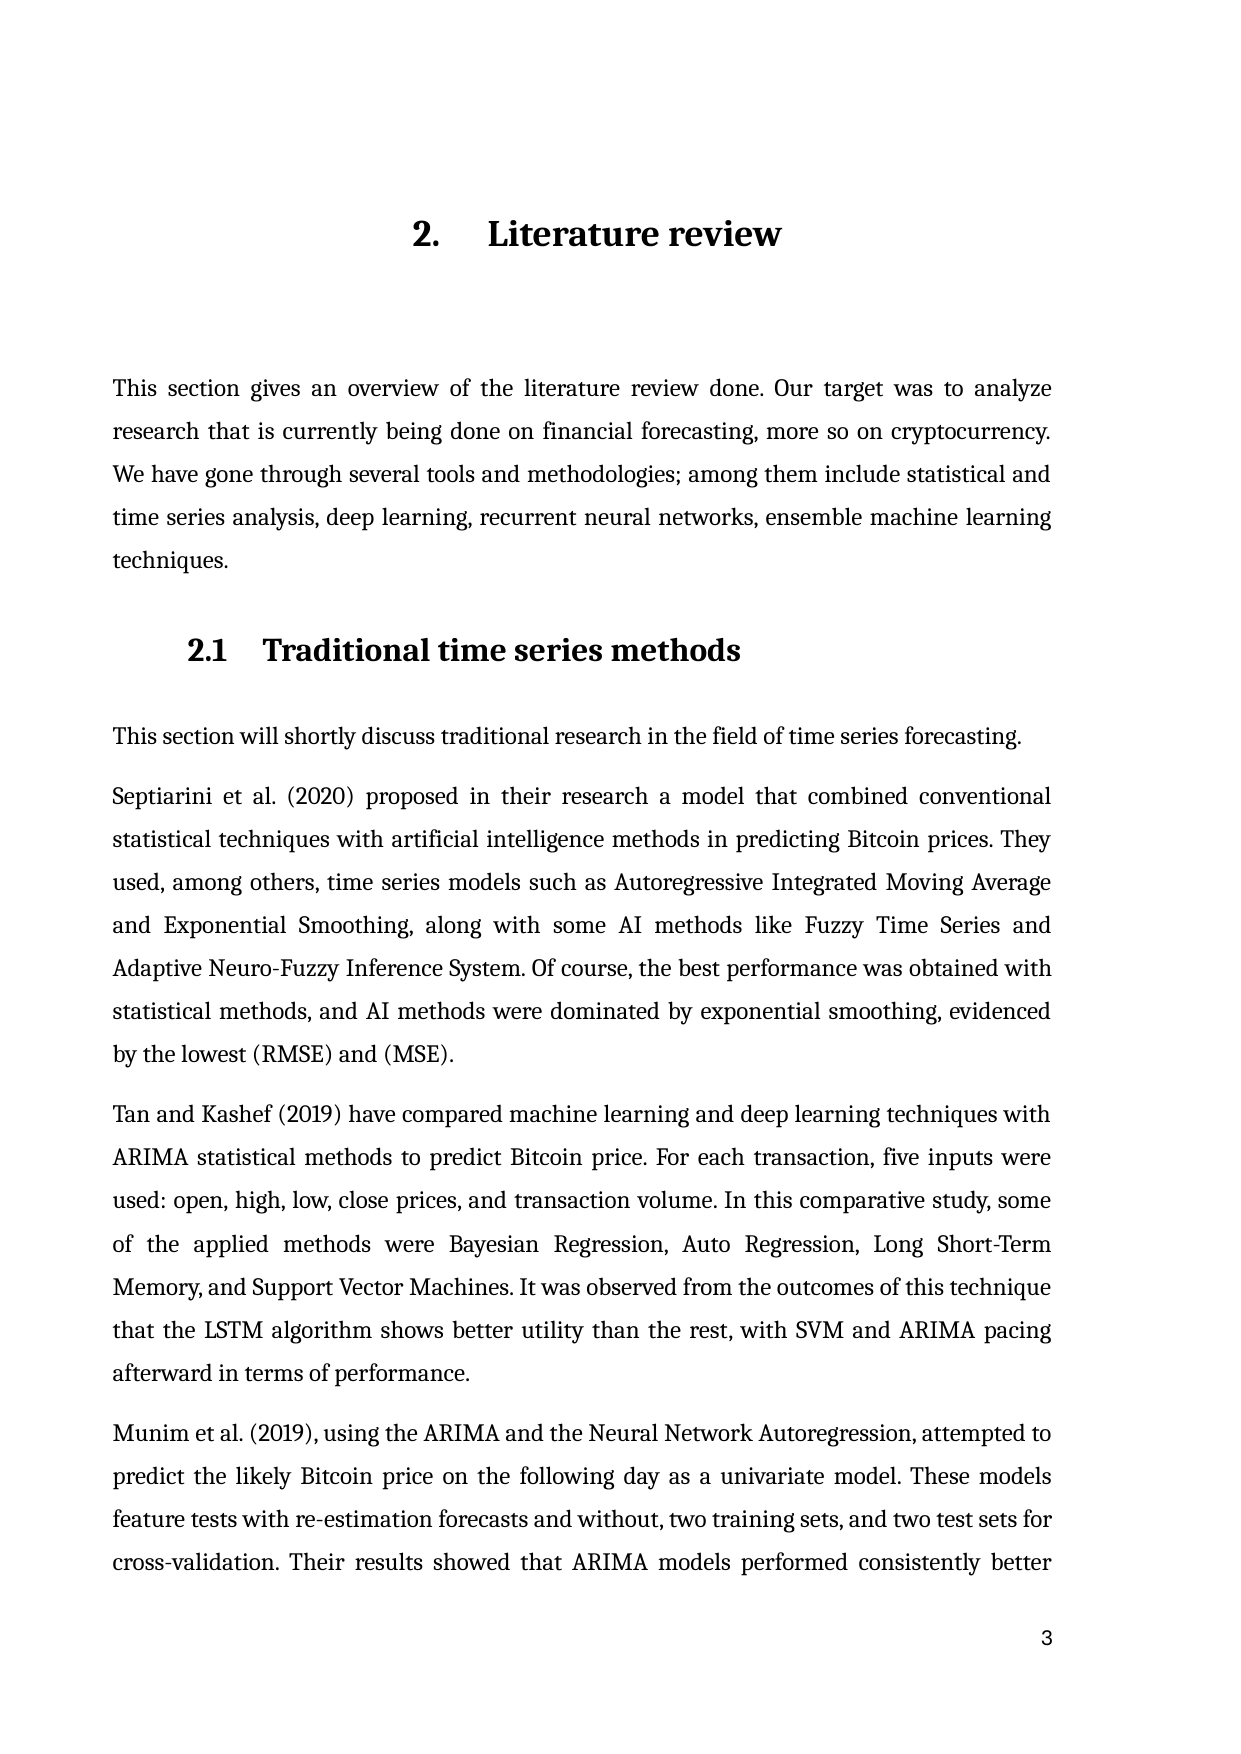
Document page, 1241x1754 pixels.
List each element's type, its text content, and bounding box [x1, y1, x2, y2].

text Tan and Kashef (2019) have compared machine learning and deep learning techniques with ARIMA statistical methods to predict Bitcoin price. For each transaction, five inputs were used: open, high, low, close prices, and transaction volume. In this comparative study, some of the applied methods were Bayesian Regression, Auto Regression, Long Short-Term Memory, and Support Vector Machines. It was observed from the outcomes of this technique that the LSTM algorithm shows better utility than the rest, with SVM and ARIMA pacing afterward in terms of performance. [112, 1100, 1053, 1388]
text This section will shortly discuss traditional research in the field of time series forecasting. [112, 722, 1053, 751]
subtitle Literature review [337, 212, 1053, 256]
text This section gives an overview of the literature review done. Our target was to analyze research that is currently being done on financial forecasting, more so on cryptocurrency. We have gone through several tools and methodologies; among them include statistical and time series analysis, deep learning, recurrent neural networks, ensemble machine learning techniques. [112, 374, 1053, 575]
text Septiarini et al. (2020) proposed in their research a model that combined conventional statistical techniques with artificial intelligence methods in predicting Bitcoin prices. They used, among others, time series models such as Autoregressive Integrated Moving Average and Exponential Smoothing, along with some AI methods like Fuzzy Time Series and Adaptive Neuro-Fuzzy Inference System. Of course, the best performance was obtained with statistical methods, and AI methods were dominated by exponential smoothing, evidenced by the lowest (RMSE) and (MSE). [112, 782, 1053, 1069]
text Traditional time series methods [187, 631, 1053, 669]
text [112, 1419, 1053, 1577]
